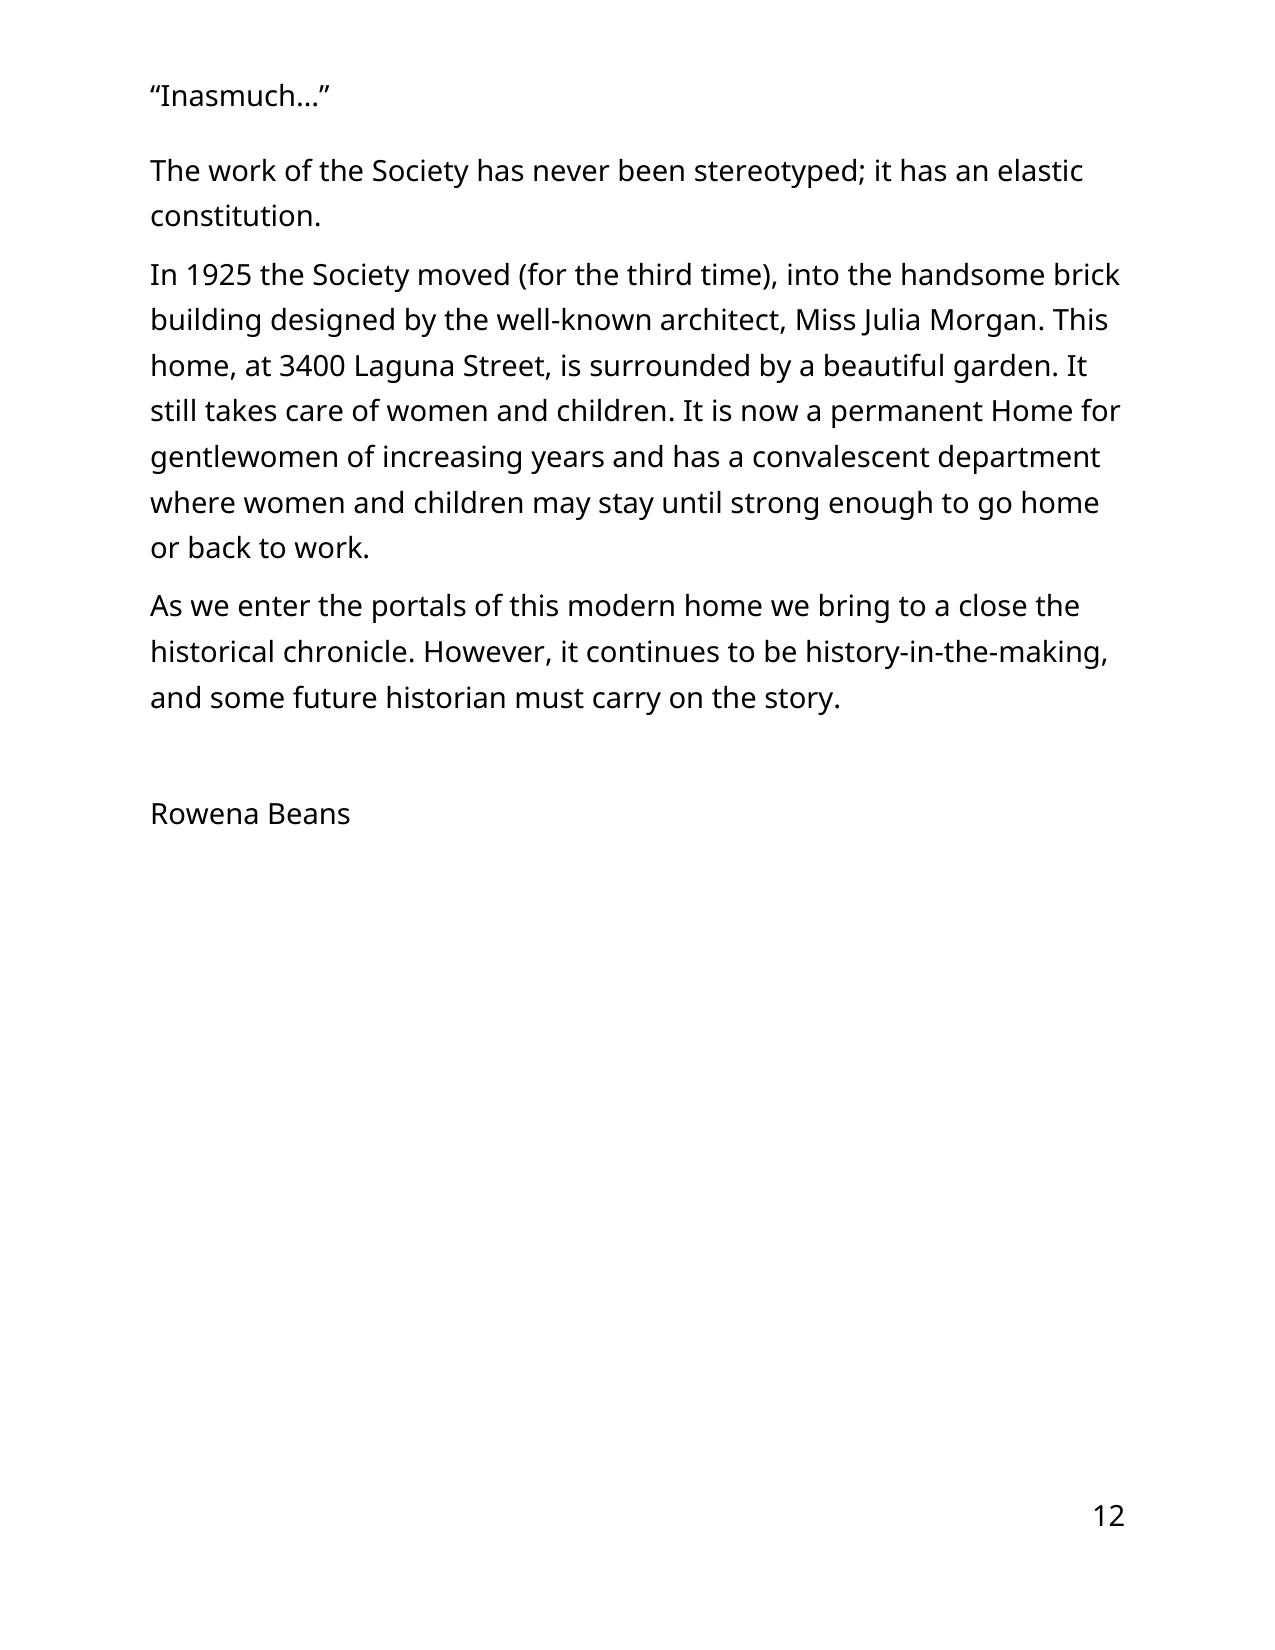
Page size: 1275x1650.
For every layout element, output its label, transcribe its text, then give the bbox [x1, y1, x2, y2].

text As we enter the portals of this modern home we bring to a close the historical chronicle. However, it continues to be history-in-the-making, and some future historian must carry on the story. [150, 586, 1125, 717]
text Rowena Beans [150, 793, 1125, 833]
text In 1925 the Society moved (for the third time), into the handsome brick building designed by the well-known architect, Miss Julia Morgan. This home, at 3400 Laguna Street, is surrounded by a beautiful garden. It still takes care of women and children. It is now a permanent Home for gentlewomen of increasing years and has a convalescent department where women and children may stay until strong enough to go home or back to work. [150, 254, 1125, 567]
text The work of the Society has never been stereotyped; it has an elastic constitution. [150, 150, 1125, 235]
